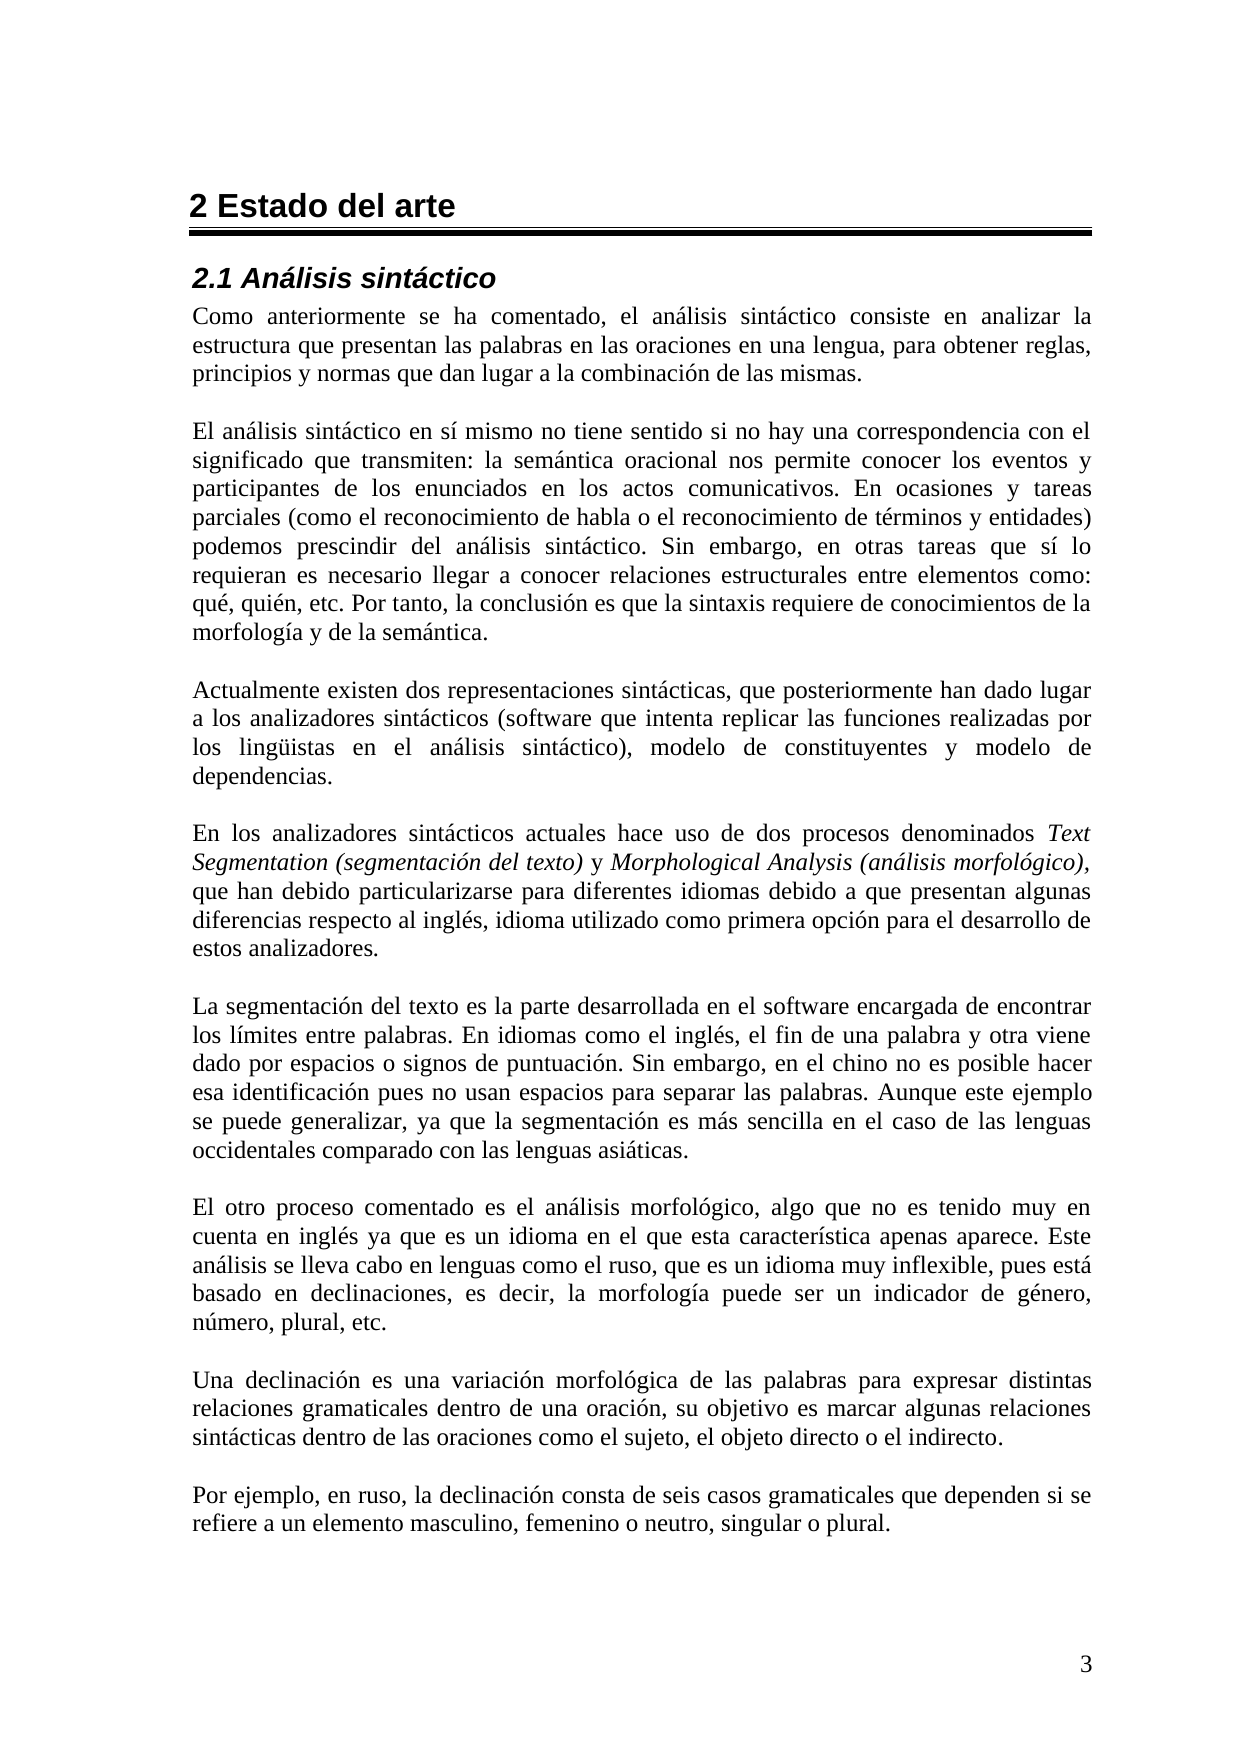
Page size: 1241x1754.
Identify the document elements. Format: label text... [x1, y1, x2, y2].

text Por ejemplo, en ruso, la declinación consta de seis casos gramaticales que dependen si se refiere a un elemento masculino, femenino o neutro, singular o plural. [192, 1480, 1092, 1537]
text En los analizadores sintácticos actuales hace uso de dos procesos denominados Text Segmentation (segmentación del texto) y Morphological Analysis (análisis morfológico), que han debido particularizarse para diferentes idiomas debido a que presentan algunas diferencias respecto al inglés, idioma utilizado como primera opción para el desarrollo de estos analizadores. [192, 818, 1092, 962]
subtitle Estado del arte [189, 186, 1092, 227]
text Una declinación es una variación morfológica de las palabras para expresar distintas relaciones gramaticales dentro de una oración, su objetivo es marcar algunas relaciones sintácticas dentro de las oraciones como el sujeto, el objeto directo o el indirecto. [192, 1365, 1092, 1451]
text Como anteriormente se ha comentado, el análisis sintáctico consiste en analizar la estructura que presentan las palabras en las oraciones en una lengua, para obtener reglas, principios y normas que dan lugar a la combinación de las mismas. [192, 301, 1092, 387]
subtitle Análisis sintáctico [192, 261, 1092, 295]
text El análisis sintáctico en sí mismo no tiene sentido si no hay una correspondencia con el significado que transmiten: la semántica oracional nos permite conocer los eventos y participantes de los enunciados en los actos comunicativos. En ocasiones y tareas parciales (como el reconocimiento de habla o el reconocimiento de términos y entidades) podemos prescindir del análisis sintáctico. Sin embargo, en otras tareas que sí lo requieran es necesario llegar a conocer relaciones estructurales entre elementos como: qué, quién, etc. Por tanto, la conclusión es que la sintaxis requiere de conocimientos de la morfología y de la semántica. [192, 416, 1092, 646]
text La segmentación del texto es la parte desarrollada en el software encargada de encontrar los límites entre palabras. En idiomas como el inglés, el fin de una palabra y otra viene dado por espacios o signos de puntuación. Sin embargo, en el chino no es posible hacer esa identificación pues no usan espacios para separar las palabras. Aunque este ejemplo se puede generalizar, ya que más sencill lenguas occidentales con las lenguas asiáticas [192, 991, 1092, 1163]
text Actualmente existen dos representaciones sintácticas, que posteriormente han dado lugar a los analizadores sintácticos (software que intenta replicar las funciones realizadas por los lingüistas en el análisis sintáctico), modelo de constituyentes y modelo de dependencias. [192, 675, 1092, 790]
text El otro proceso comentado es el análisis morfológico, algo que no es tenido muy en cuenta en inglés ya que es un idioma en el que esta característica apenas aparece. Este se lleva cabo en lenguas como el ruso, es un idioma muy inflexible, pues está basado en declinaciones, la morfología puede ser un indicador de género, número, plural, etc. [192, 1192, 1092, 1336]
